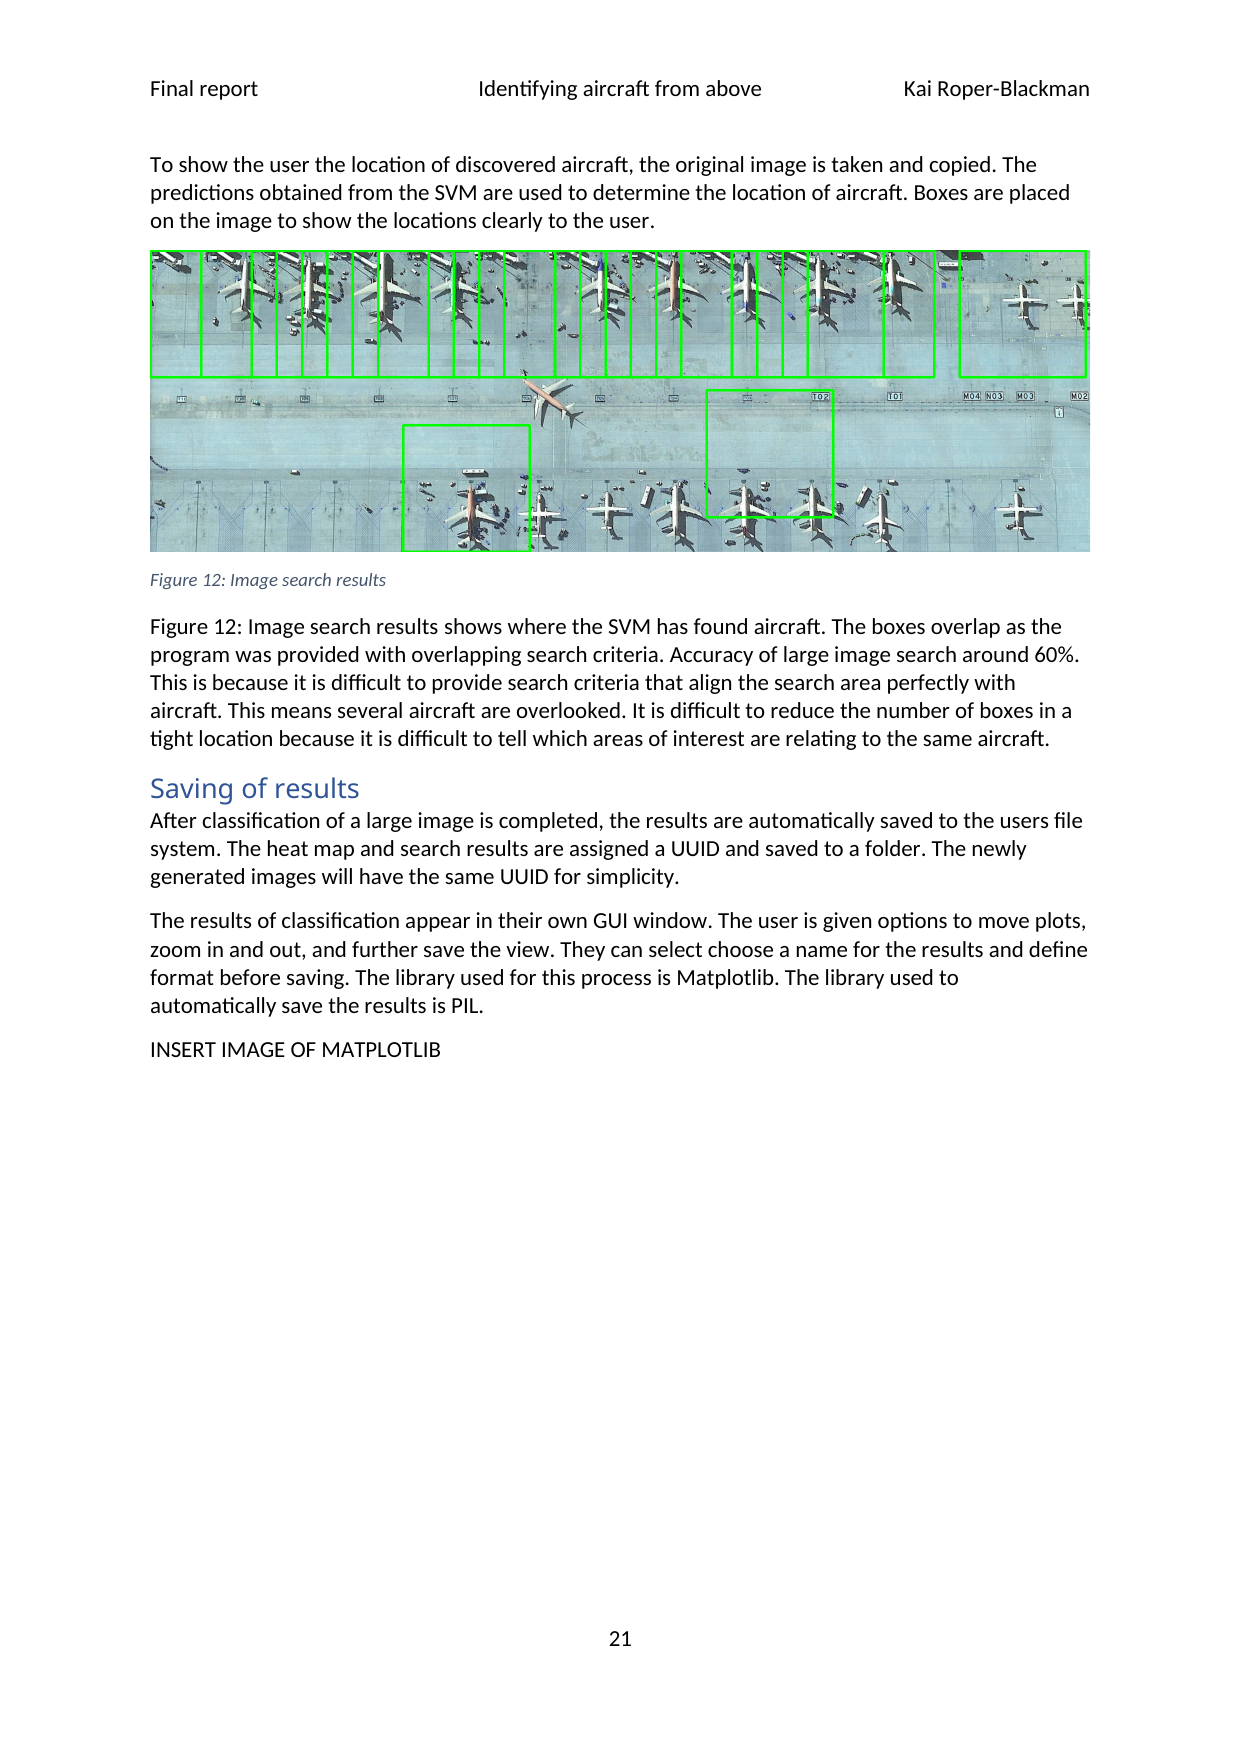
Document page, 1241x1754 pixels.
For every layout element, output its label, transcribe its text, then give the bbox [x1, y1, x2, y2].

text To show the user the location of discovered aircraft, the original image is taken and copied. The predictions obtained from the SVM are used to determine the location of aircraft. Boxes are placed on the image to show the locations clearly to the user. [150, 150, 1090, 234]
text The results of classification appear in their own GUI window. The user is given options to move plots, zoom in and out, and further save the view. They can select choose a name for the results and define format before saving. The library used for this process is Matplotlib. The library used to automatically save the results is PIL. [150, 907, 1090, 1019]
subtitle Saving of results [150, 769, 1090, 806]
text INSERT IMAGE OF MATPLOTLIB [150, 1035, 1090, 1063]
text Figure 12 shows where the SVM has found aircraft. The boxes overlap as the program was provided with overlapping search criteria. Accuracy of large image search around 60%. This is because it is difficult to provide search criteria that align the search area perfectly with aircraft. This means several aircraft are overlooked. It is difficult to reduce the number of boxes in a tight location because it is difficult to tell which areas of interest are relating to the same aircraft. [150, 612, 1090, 752]
picture [150, 250, 1091, 552]
text After classification of a large image is completed, the results are automatically saved to the users file system. The heat map and search results are assigned a UUID and saved to a folder. The newly generated images will have the same UUID for simplicity. [150, 806, 1090, 890]
